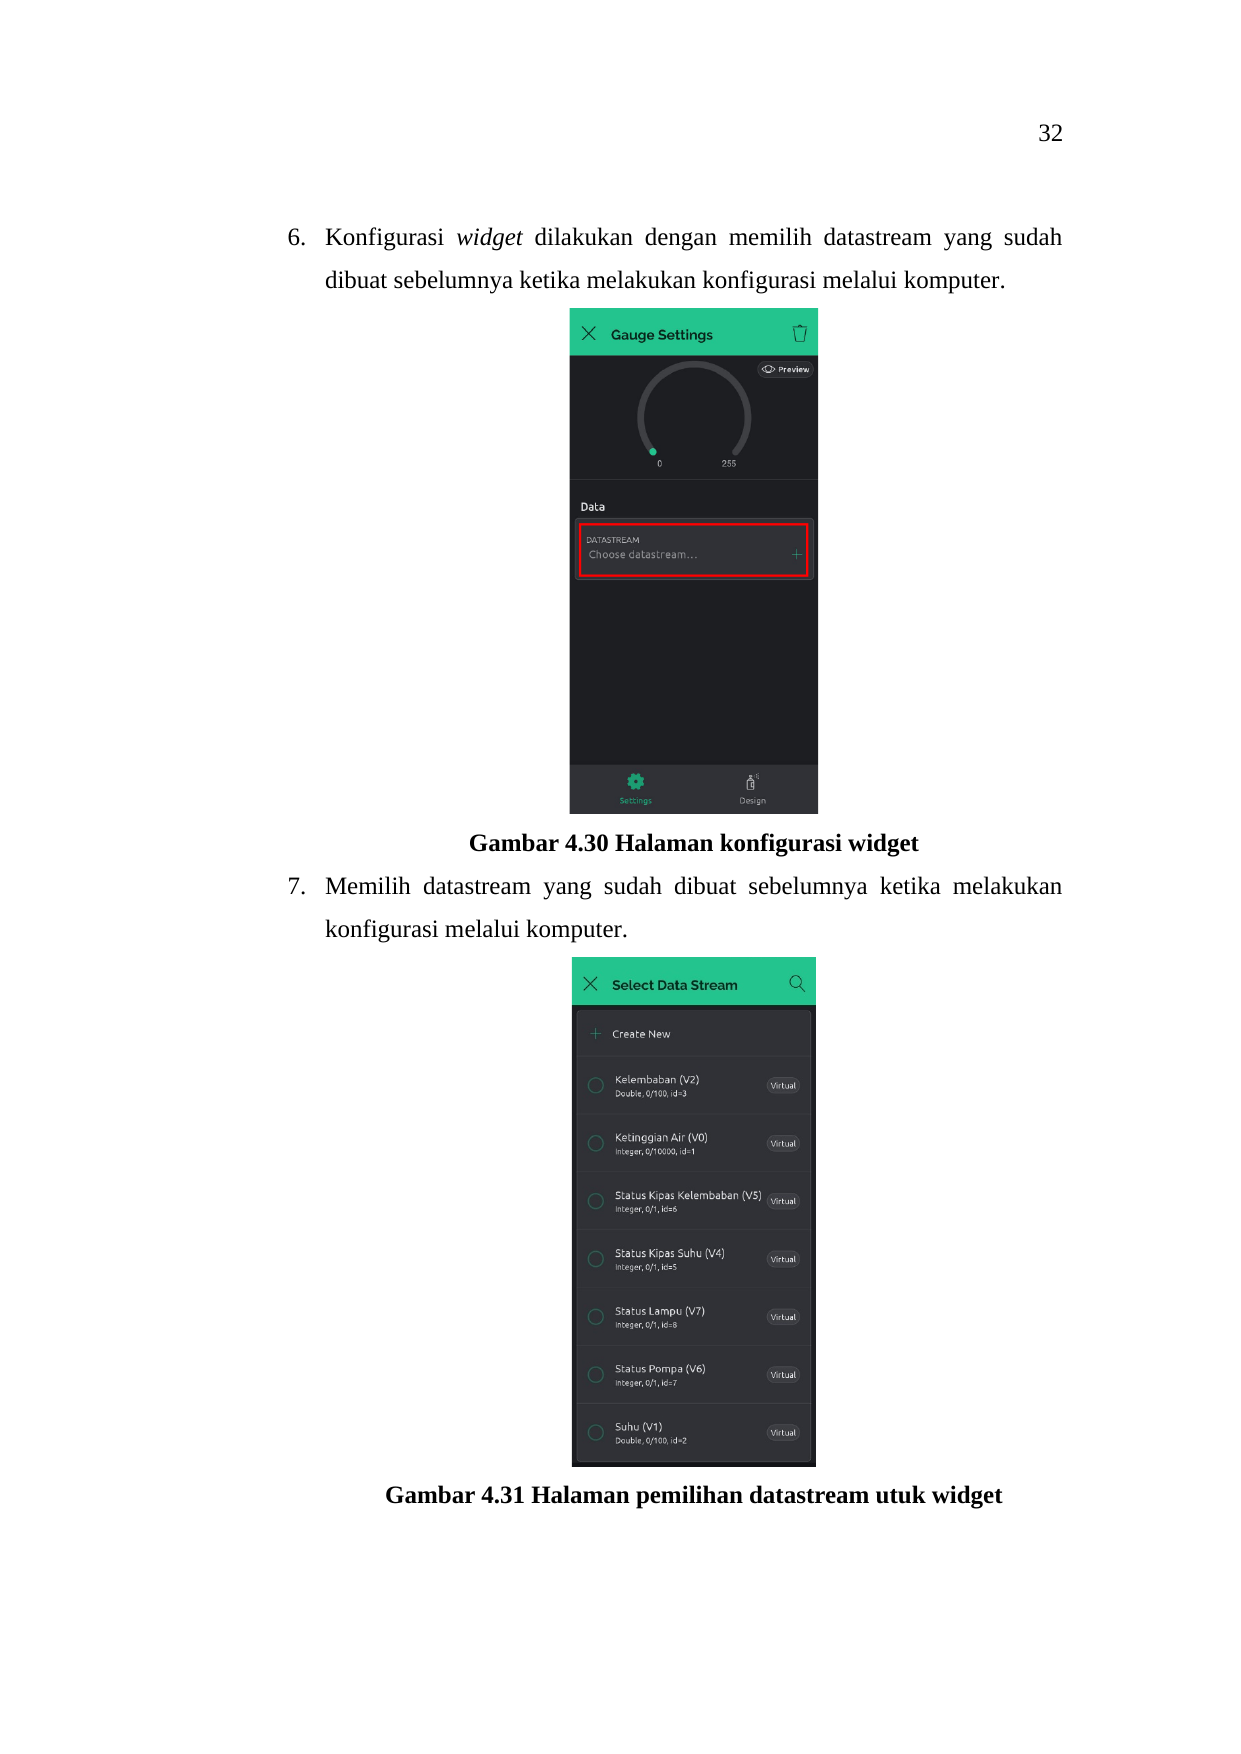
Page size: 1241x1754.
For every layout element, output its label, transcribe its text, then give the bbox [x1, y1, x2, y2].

list Memilih datastream yang sudah dibuat sebelumnya ketika melakukan konfigurasi melalui komputer. [287, 871, 1063, 943]
picture [571, 957, 816, 1467]
picture [569, 308, 819, 814]
list Konfigurasi widget dilakukan dengan memilih datastream yang sudah dibuat sebelumnya ketika melakukan konfigurasi melalui komputer. [287, 222, 1063, 294]
